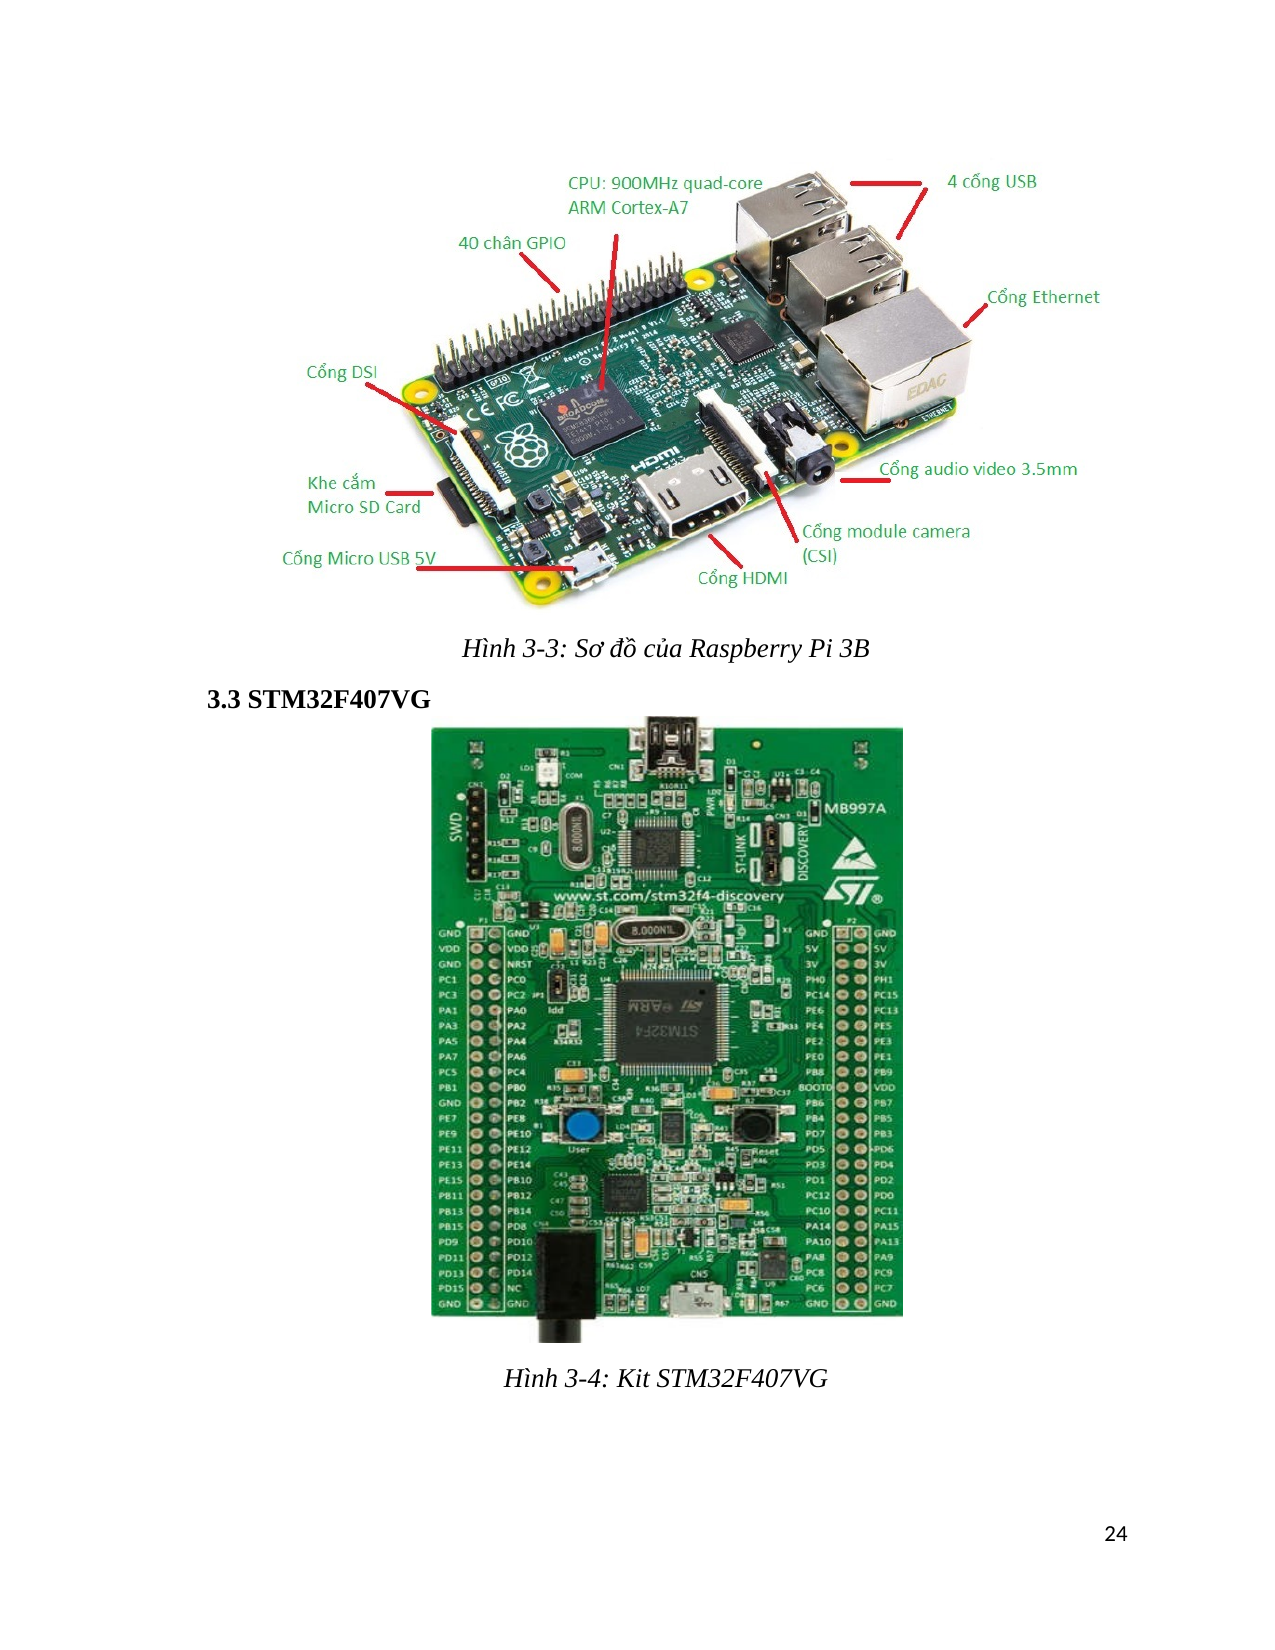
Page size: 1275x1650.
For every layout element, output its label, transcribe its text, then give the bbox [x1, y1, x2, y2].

picture [267, 147, 1105, 618]
text Hình 3-: Sơ đồ của Raspberry Pi 3B [207, 632, 1127, 663]
picture [431, 716, 903, 1343]
text Hình 3-: Kit STM32F407VG [207, 1362, 1127, 1393]
subtitle 3.3 STM32F407VG [207, 683, 1127, 714]
